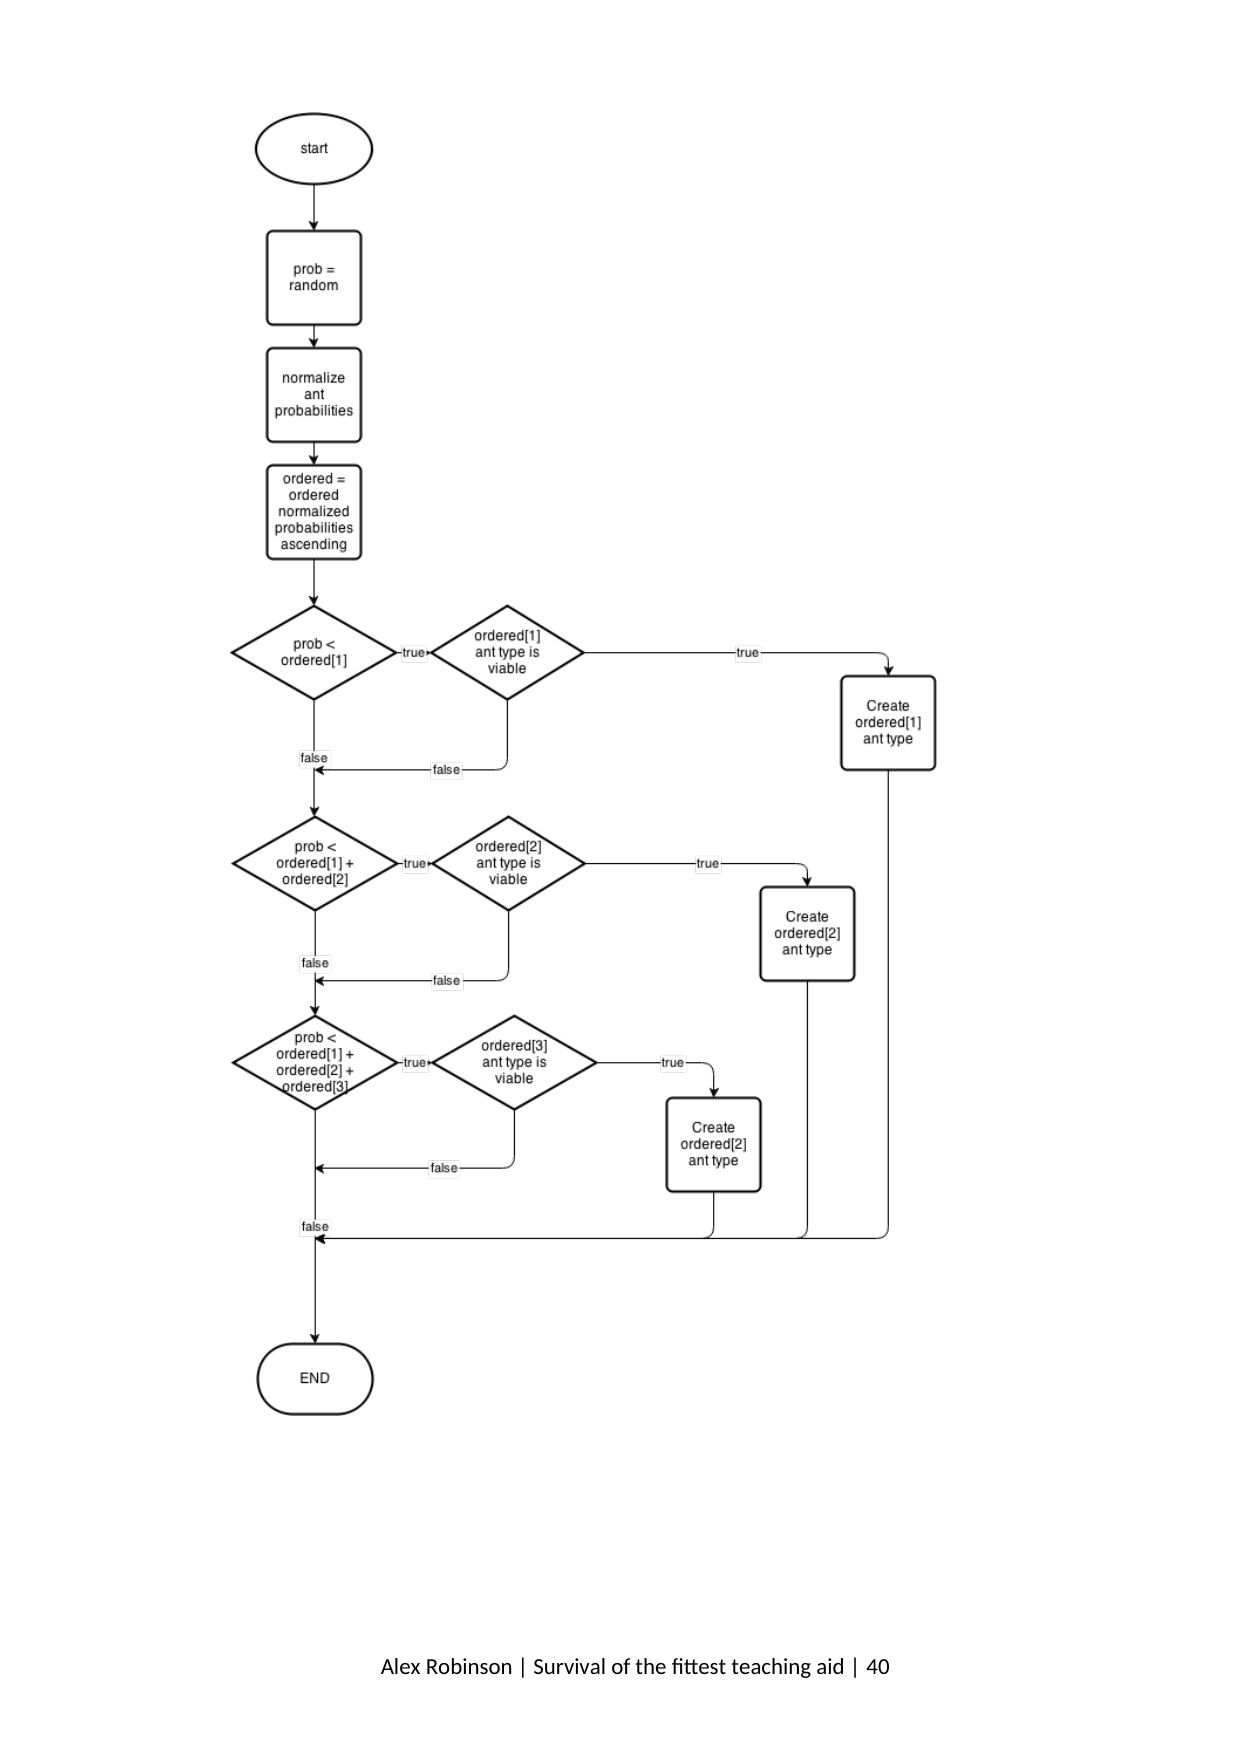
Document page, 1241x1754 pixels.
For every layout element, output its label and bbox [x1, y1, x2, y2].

picture [228, 111, 937, 1416]
